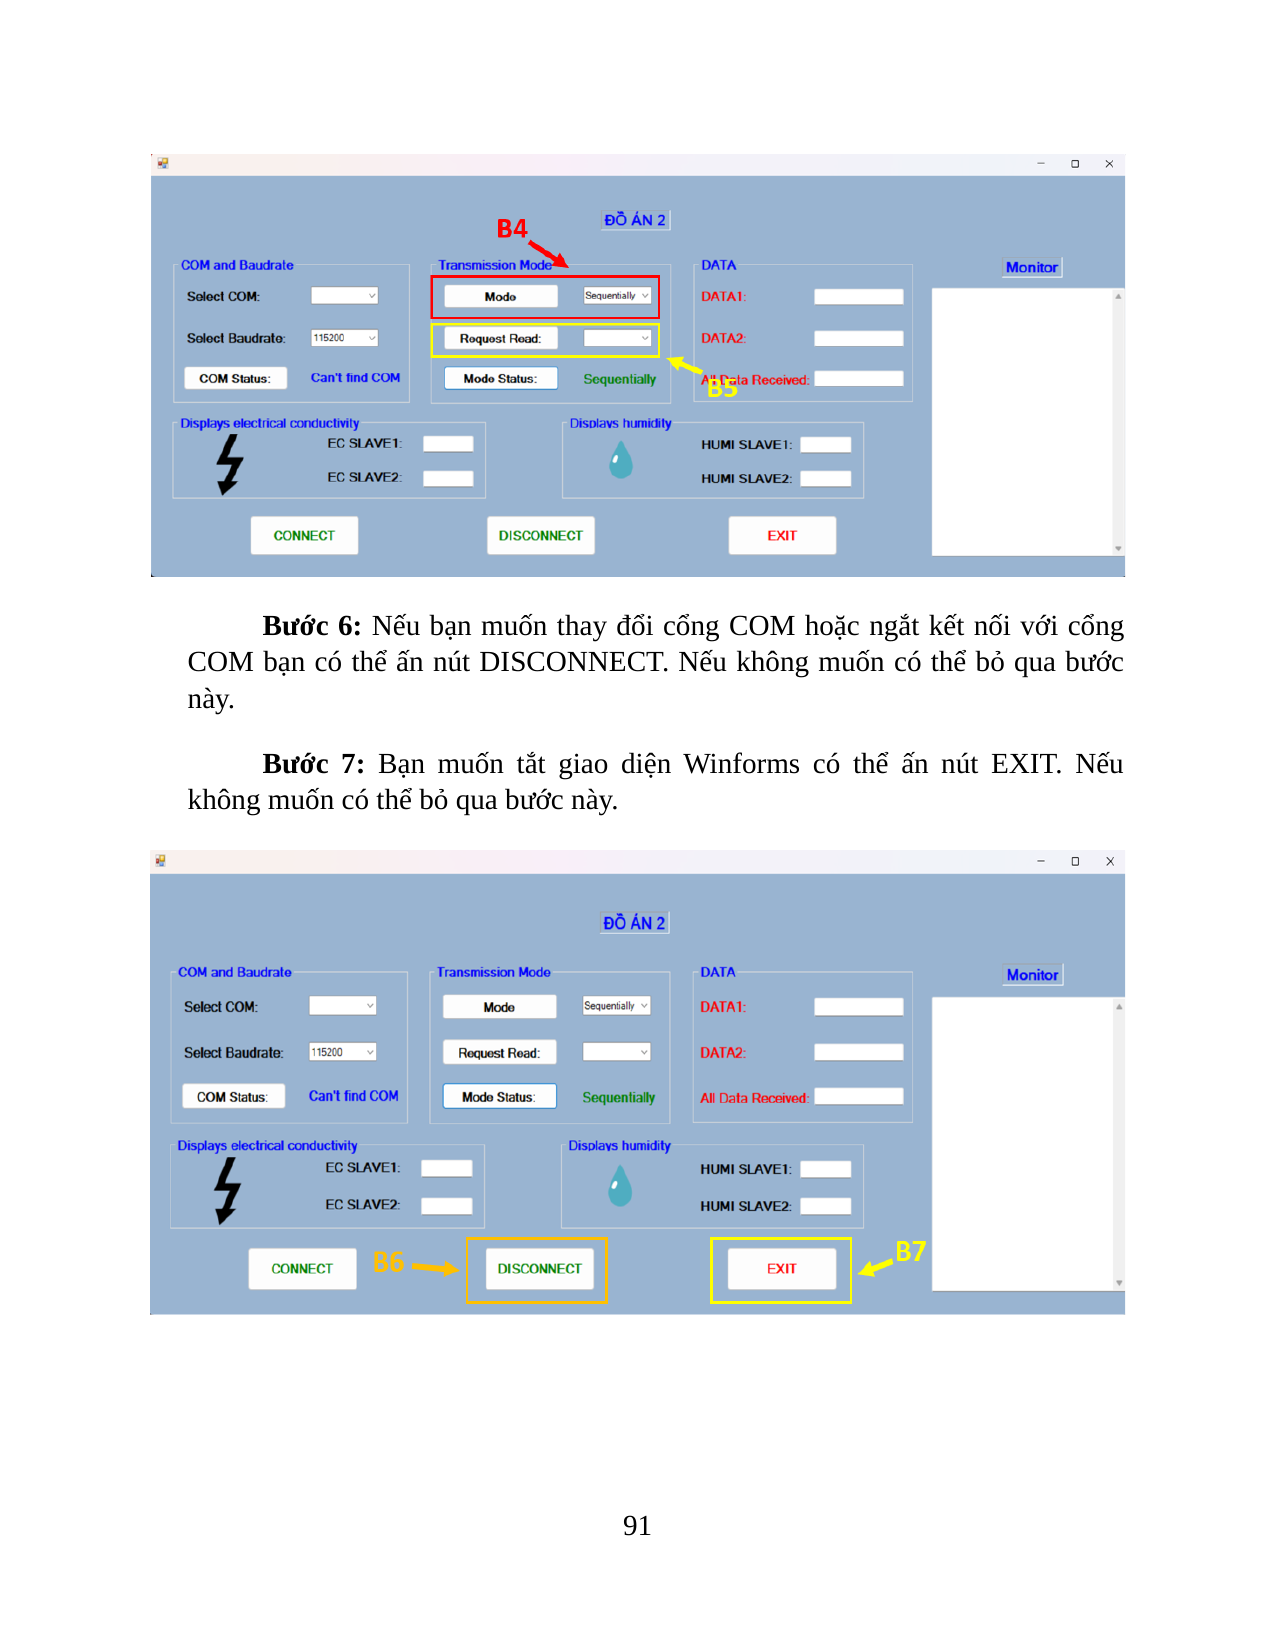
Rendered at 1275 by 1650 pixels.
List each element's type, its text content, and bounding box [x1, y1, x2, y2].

picture [150, 847, 1125, 1315]
picture [150, 150, 1125, 577]
text Bước 6: Nếu bạn muốn thay đổi cổng COM hoặc ngắt kết nối với cổng COM bạn có thể ấn nút DISCONNECT. Nếu không muốn có thể bỏ qua bước này. [187, 608, 1125, 714]
text Bước 7: Bạn muốn tắt giao diện Winforms có thể ấn nút EXIT. Nếu không muốn có thể bỏ qua bước này. [187, 746, 1125, 816]
